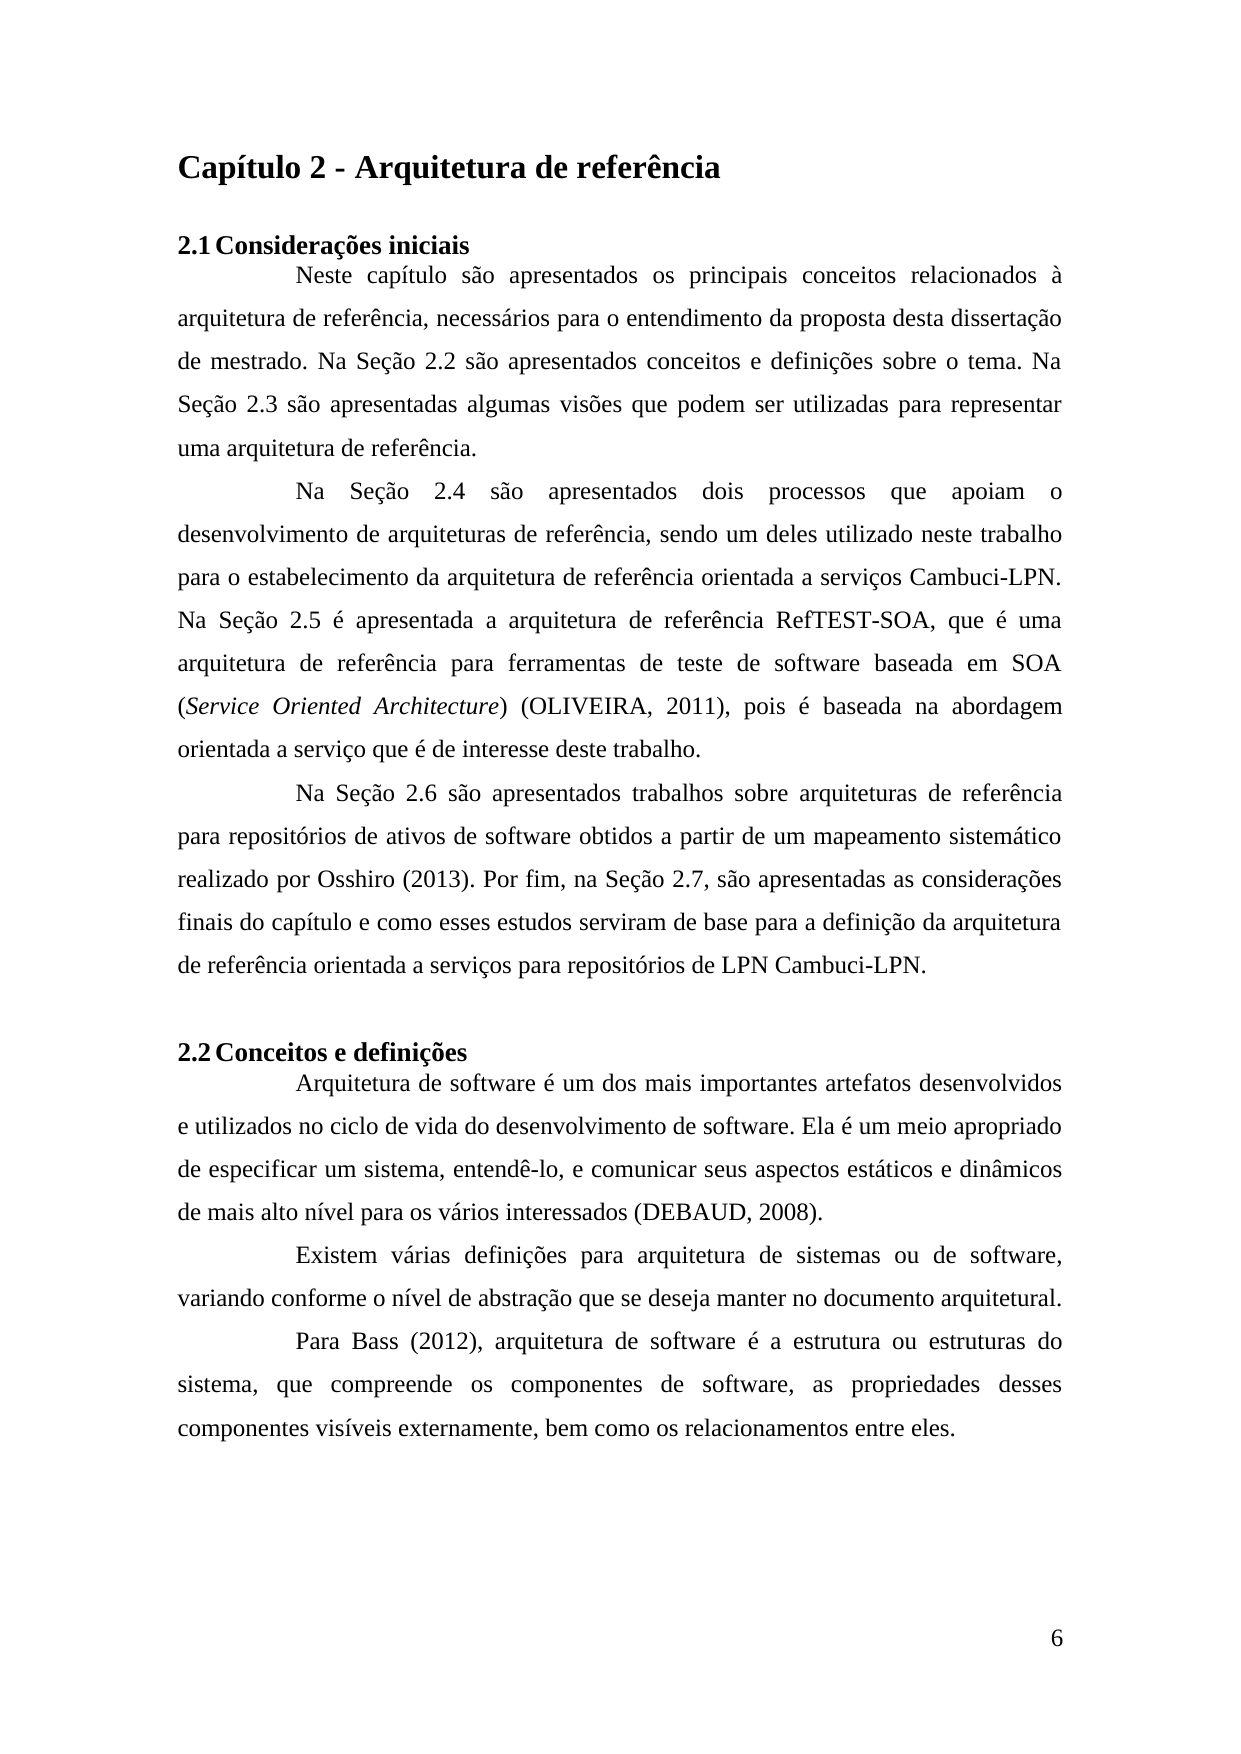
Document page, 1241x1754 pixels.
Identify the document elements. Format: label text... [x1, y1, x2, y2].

subtitle Arquitetura de referência [177, 148, 1063, 186]
text Neste capítulo são apresentados os principais conceitos relacionados à arquitetura de referência, necessários para o entendimento da proposta desta dissertação de mestrado. Na Seção 2.2 são apresentados conceitos e definições sobre o tema. Na Seção 2.3 são apresentadas algumas visões que podem ser utilizadas para representar uma arquitetura de referência. [177, 260, 1063, 461]
text Para Bass (2012), arquitetura de software é a estrutura ou estruturas do sistema, que compreende os componentes de software, as propriedades desses componentes visíveis externamente, bem como os relacionamentos entre eles. [177, 1326, 1063, 1441]
subtitle Considerações iniciais [177, 229, 1063, 260]
text Na Seção 2.6 são apresentados trabalhos sobre arquiteturas de referência para repositórios de ativos de software obtidos a partir de um mapeamento sistemático realizado por Osshiro (2013). Por fim, na Seção 2.7, são apresentadas as considerações finais do capítulo e como esses estudos serviram de base para a definição da arquitetura de referência orientada a serviços para repositórios de LPN Cambuci-LPN. [177, 778, 1063, 979]
subtitle Conceitos e definições [177, 1036, 1063, 1068]
text Arquitetura de software é um dos mais importantes artefatos desenvolvidos e utilizados no ciclo de vida do desenvolvimento de software. Ela é um meio apropriado de especificar um sistema, entendê-lo, e comunicar seus aspectos estáticos e dinâmicos de mais alto nível para os vários interessados (DEBAUD, 2008). [177, 1068, 1063, 1226]
text Existem várias definições para arquitetura de sistemas ou de software, variando conforme o nível de abstração que se deseja manter no documento arquitetural. [177, 1240, 1063, 1312]
text Na Seção 2.4 são apresentados dois processos que apoiam o desenvolvimento de arquiteturas de referência, sendo um deles utilizado neste trabalho para o estabelecimento da arquitetura de referência orientada a serviços Cambuci-LPN. Na Seção 2.5 é apresentada a arquitetura de referência RefTEST-SOA, que é uma arquitetura de referência para ferramentas de teste de software baseada em SOA (Service Oriented Architecture) (OLIVEIRA, 2011), pois é baseada na abordagem orientada a serviço que é de interesse deste trabalho. [177, 476, 1063, 763]
